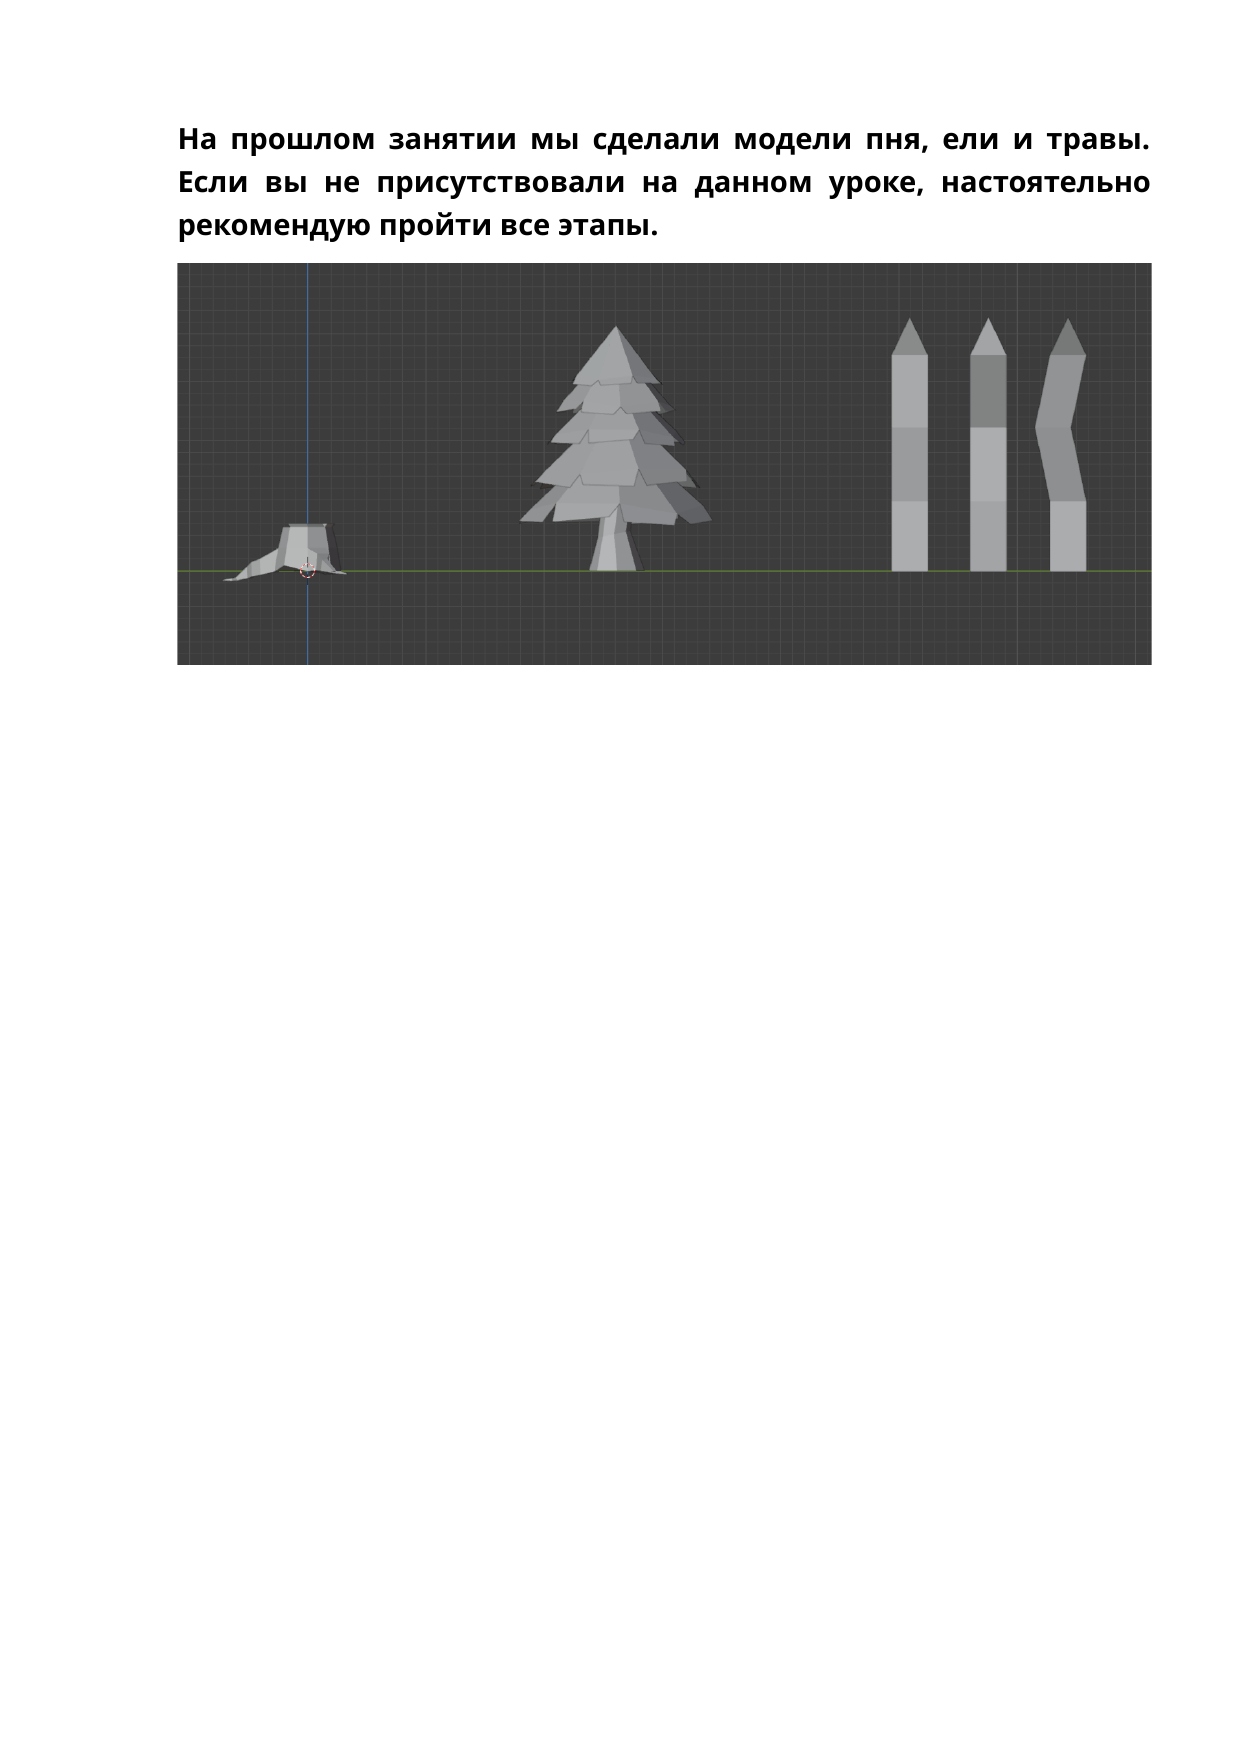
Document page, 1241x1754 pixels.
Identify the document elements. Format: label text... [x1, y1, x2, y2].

picture [177, 263, 1152, 665]
text На прошлом занятии мы сделали модели пня, ели и травы. Если вы не присутствовали на данном уроке, настоятельно рекомендую пройти все этапы. [177, 118, 1152, 243]
